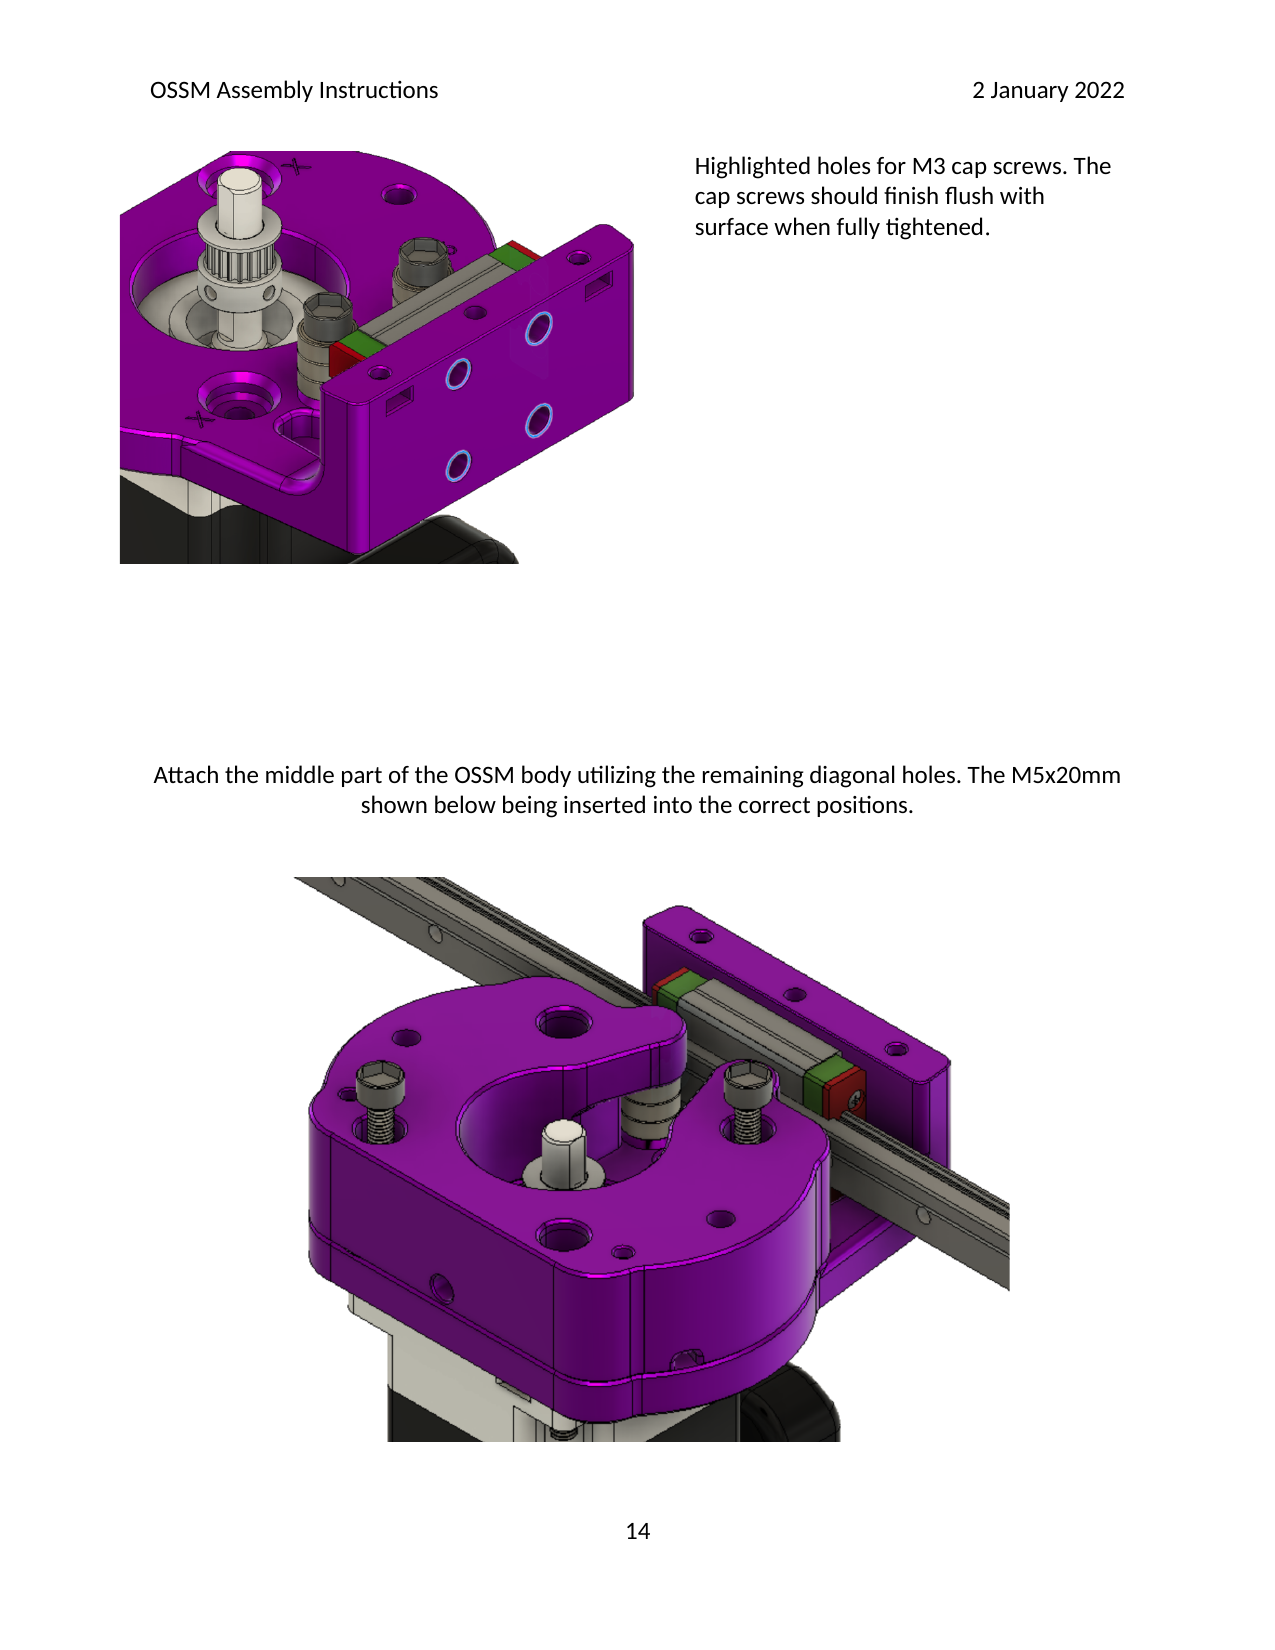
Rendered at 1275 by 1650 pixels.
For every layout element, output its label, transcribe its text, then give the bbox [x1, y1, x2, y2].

text Highlighted holes for M3 cap screws. The cap screws should finish flush with surface when fully tightened. [150, 150, 1125, 242]
text Attach the middle part of the OSSM body utilizing the remaining diagonal holes. The M5x20mm shown below being inserted into the correct positions. [150, 759, 1125, 820]
picture [265, 877, 1010, 1442]
picture [119, 151, 676, 564]
